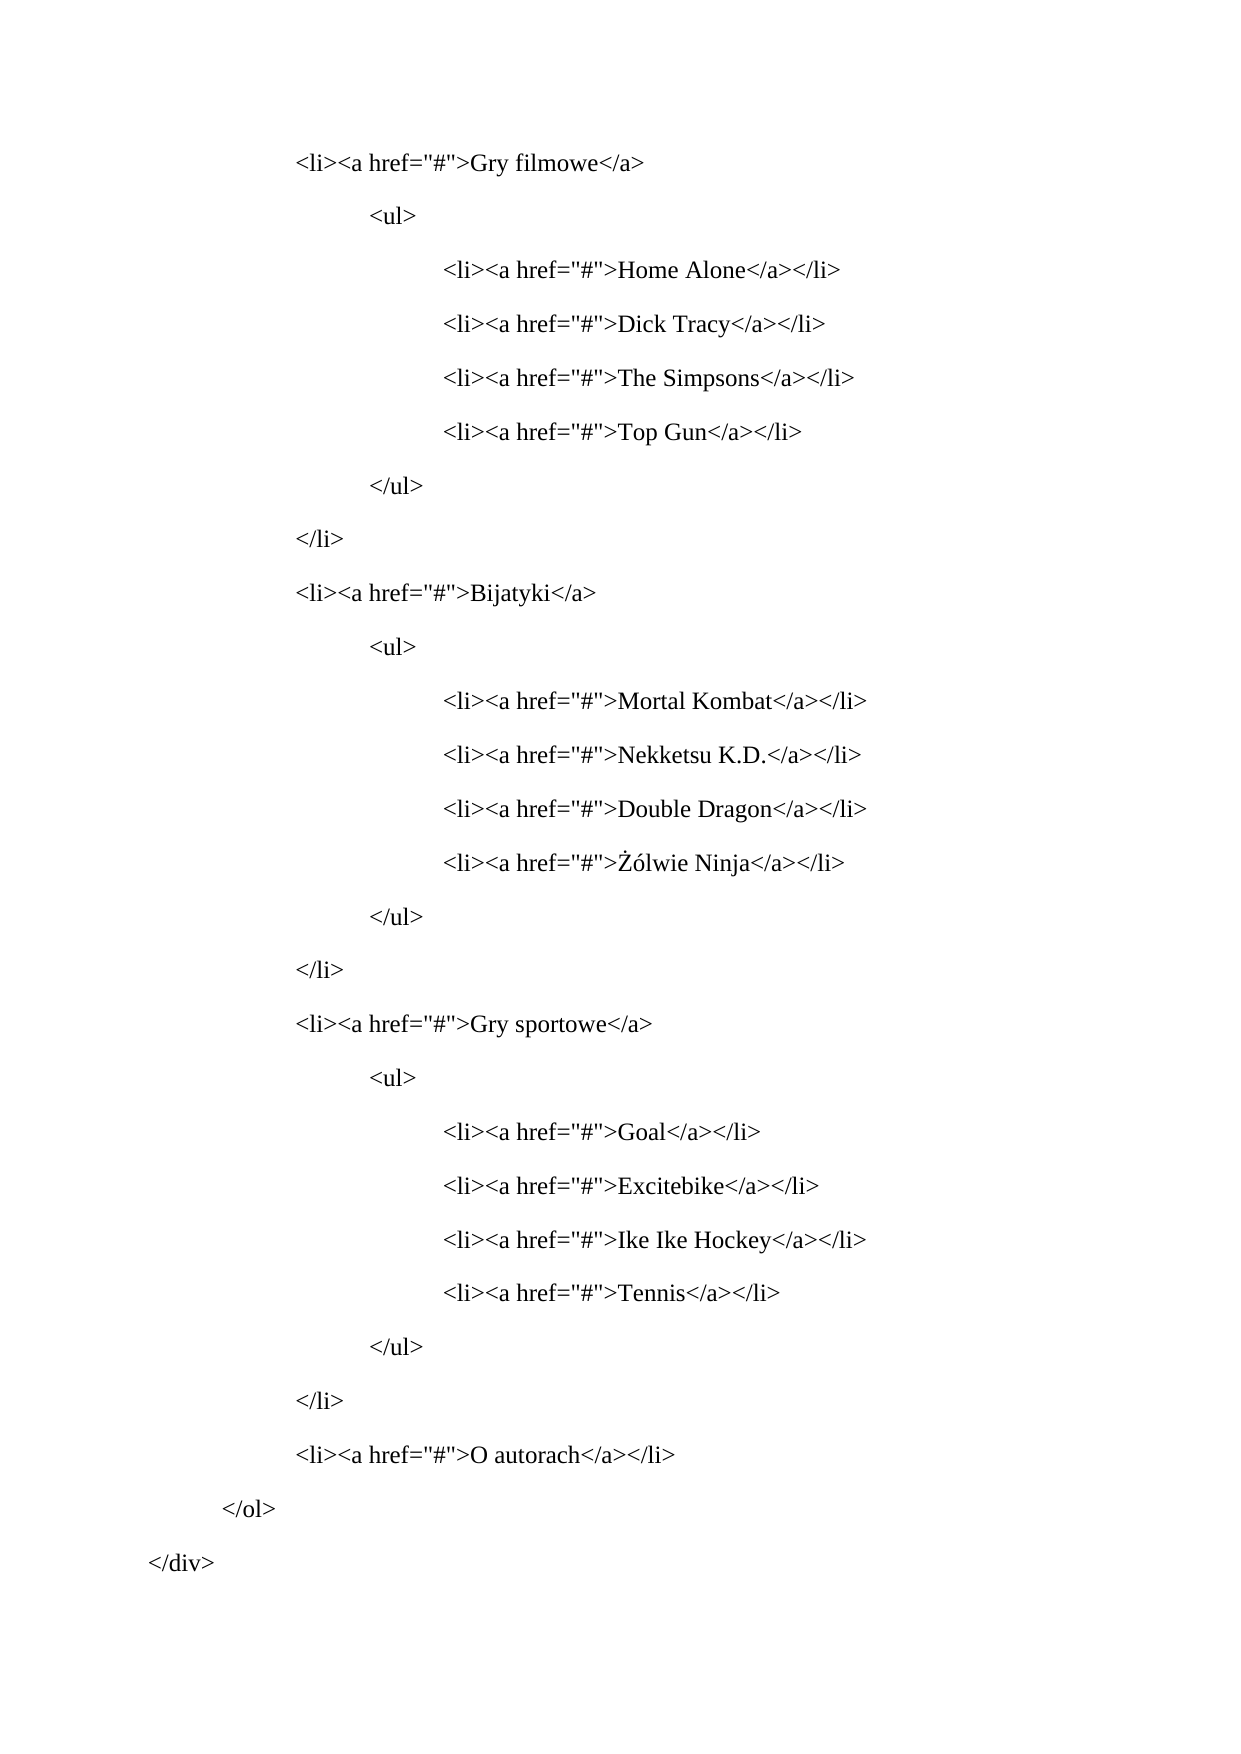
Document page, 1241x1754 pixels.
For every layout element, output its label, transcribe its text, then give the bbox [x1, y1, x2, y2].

text </ol> [148, 1494, 1093, 1523]
text <li><a href="#">Mortal Kombat</a></li> [148, 686, 1093, 715]
text </li> [148, 1386, 1093, 1415]
text <li><a href="#">The Simpsons</a></li> [148, 363, 1093, 392]
text <li><a href="#">Home Alone</a></li> [148, 255, 1093, 284]
text <li><a href="#">Gry filmowe</a> [148, 148, 1093, 176]
text <li><a href="#">Double Dragon</a></li> [148, 794, 1093, 823]
text </ul> [148, 902, 1093, 930]
text </div> [148, 1548, 1093, 1577]
text <ul> [148, 632, 1093, 661]
text <li><a href="#">Gry sportowe</a> [148, 1009, 1093, 1038]
text <li><a href="#">Bijatyki</a> [148, 578, 1093, 607]
text <ul> [148, 1063, 1093, 1092]
text <li><a href="#">Goal</a></li> [148, 1117, 1093, 1146]
text <li><a href="#">Excitebike</a></li> [148, 1171, 1093, 1199]
text <li><a href="#">Dick Tracy</a></li> [148, 309, 1093, 338]
text </li> [148, 524, 1093, 553]
text </ul> [148, 1332, 1093, 1361]
text <li><a href="#">Nekketsu K.D.</a></li> [148, 740, 1093, 769]
text <li><a href="#">Top Gun</a></li> [148, 417, 1093, 446]
text <li><a href="#">Tennis</a></li> [148, 1278, 1093, 1307]
text <li><a href="#">Żólwie Ninja</a></li> [148, 848, 1093, 876]
text <li><a href="#">Ike Ike Hockey</a></li> [148, 1225, 1093, 1253]
text </ul> [148, 471, 1093, 499]
text </li> [148, 955, 1093, 984]
text <ul> [148, 201, 1093, 230]
text <li><a href="#">O autorach</a></li> [148, 1440, 1093, 1469]
